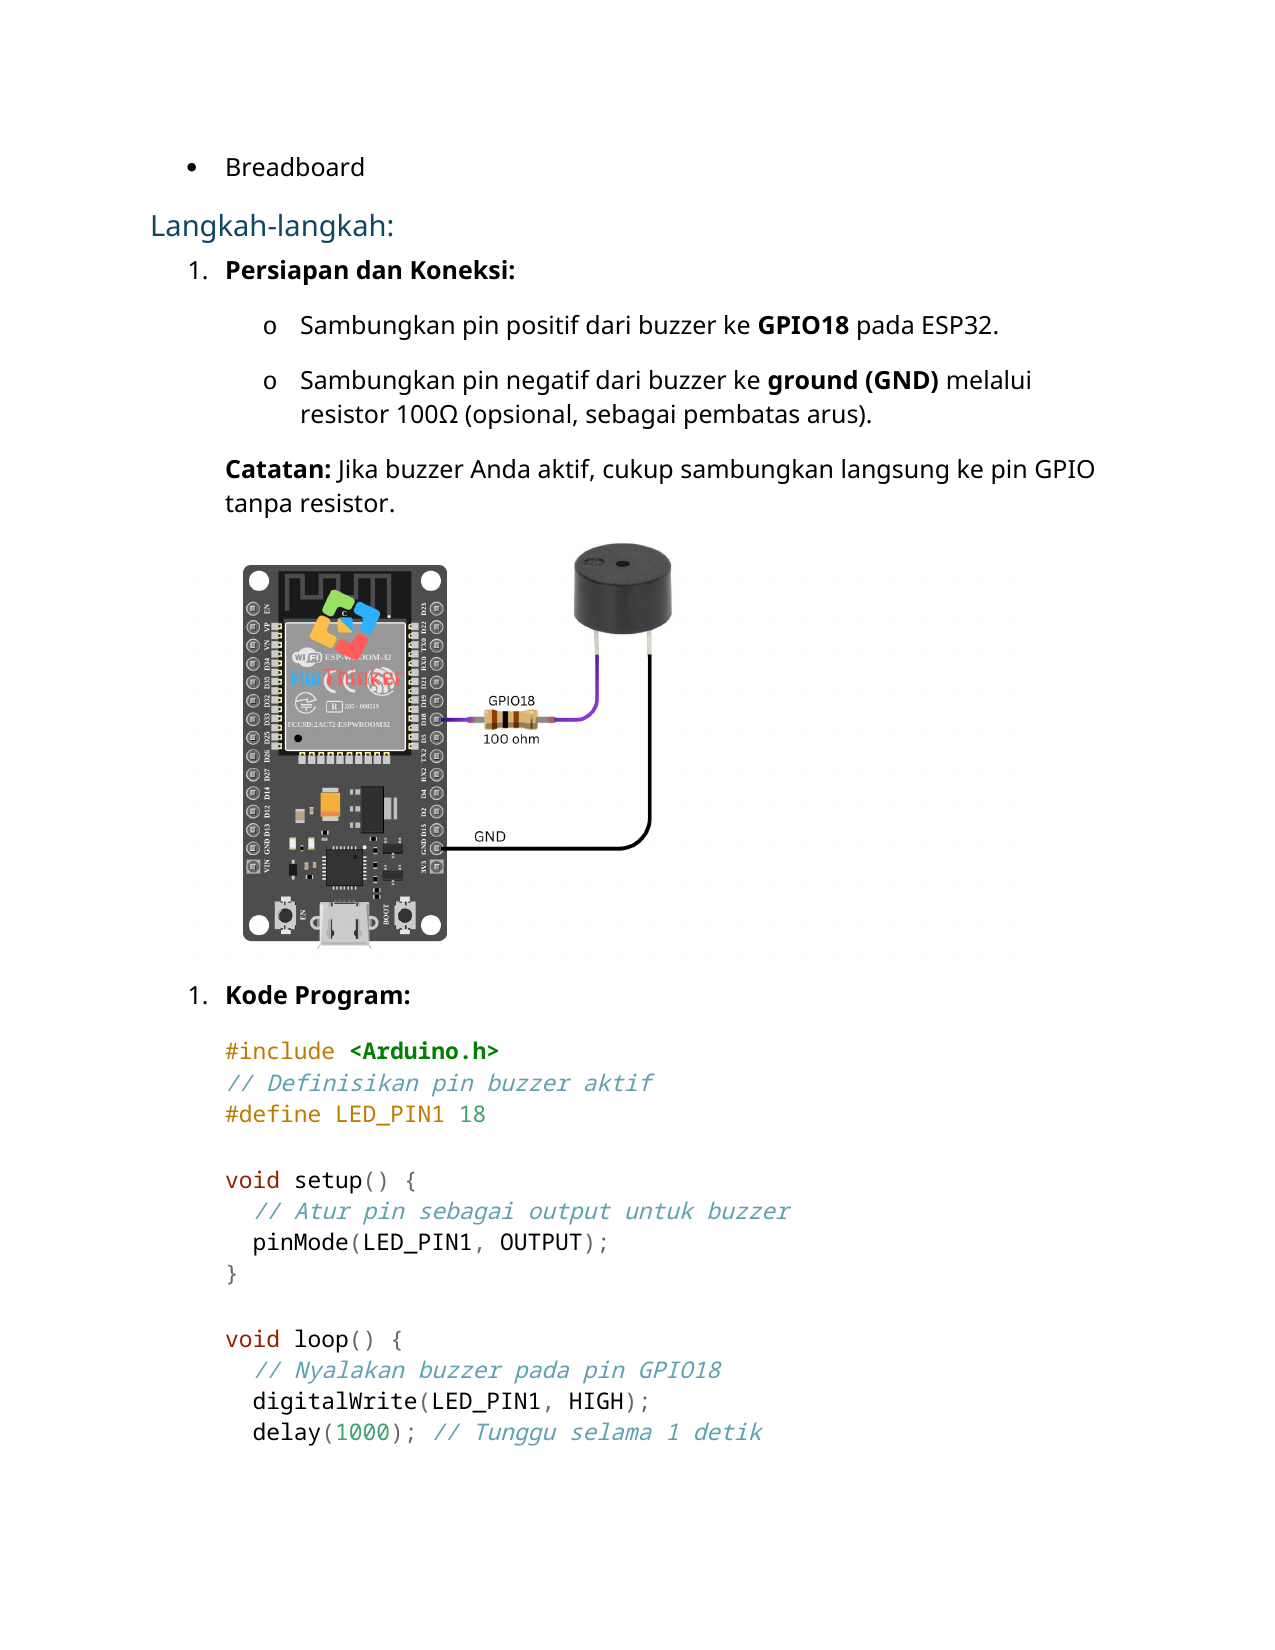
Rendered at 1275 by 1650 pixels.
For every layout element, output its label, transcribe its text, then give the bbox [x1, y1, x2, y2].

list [187, 1033, 1125, 1482]
list Persiapan dan Koneksi: [187, 253, 1125, 287]
subtitle Langkah-langkah: [150, 205, 1125, 244]
list Catatan: Jika buzzer Anda aktif, cukup sambungkan langsung ke pin GPIO tanpa resistor. [187, 452, 1125, 520]
list Sambungkan pin positif dari buzzer ke GPIO18 pada ESP32. [262, 308, 1125, 342]
list Sambungkan pin negatif dari buzzer ke ground (GND) melalui resistor 100Ω (opsional, sebagai pembatas arus). [262, 363, 1125, 431]
list Breadboard [187, 150, 1125, 184]
list Kode Program: [187, 978, 1125, 1012]
picture [168, 541, 1044, 960]
